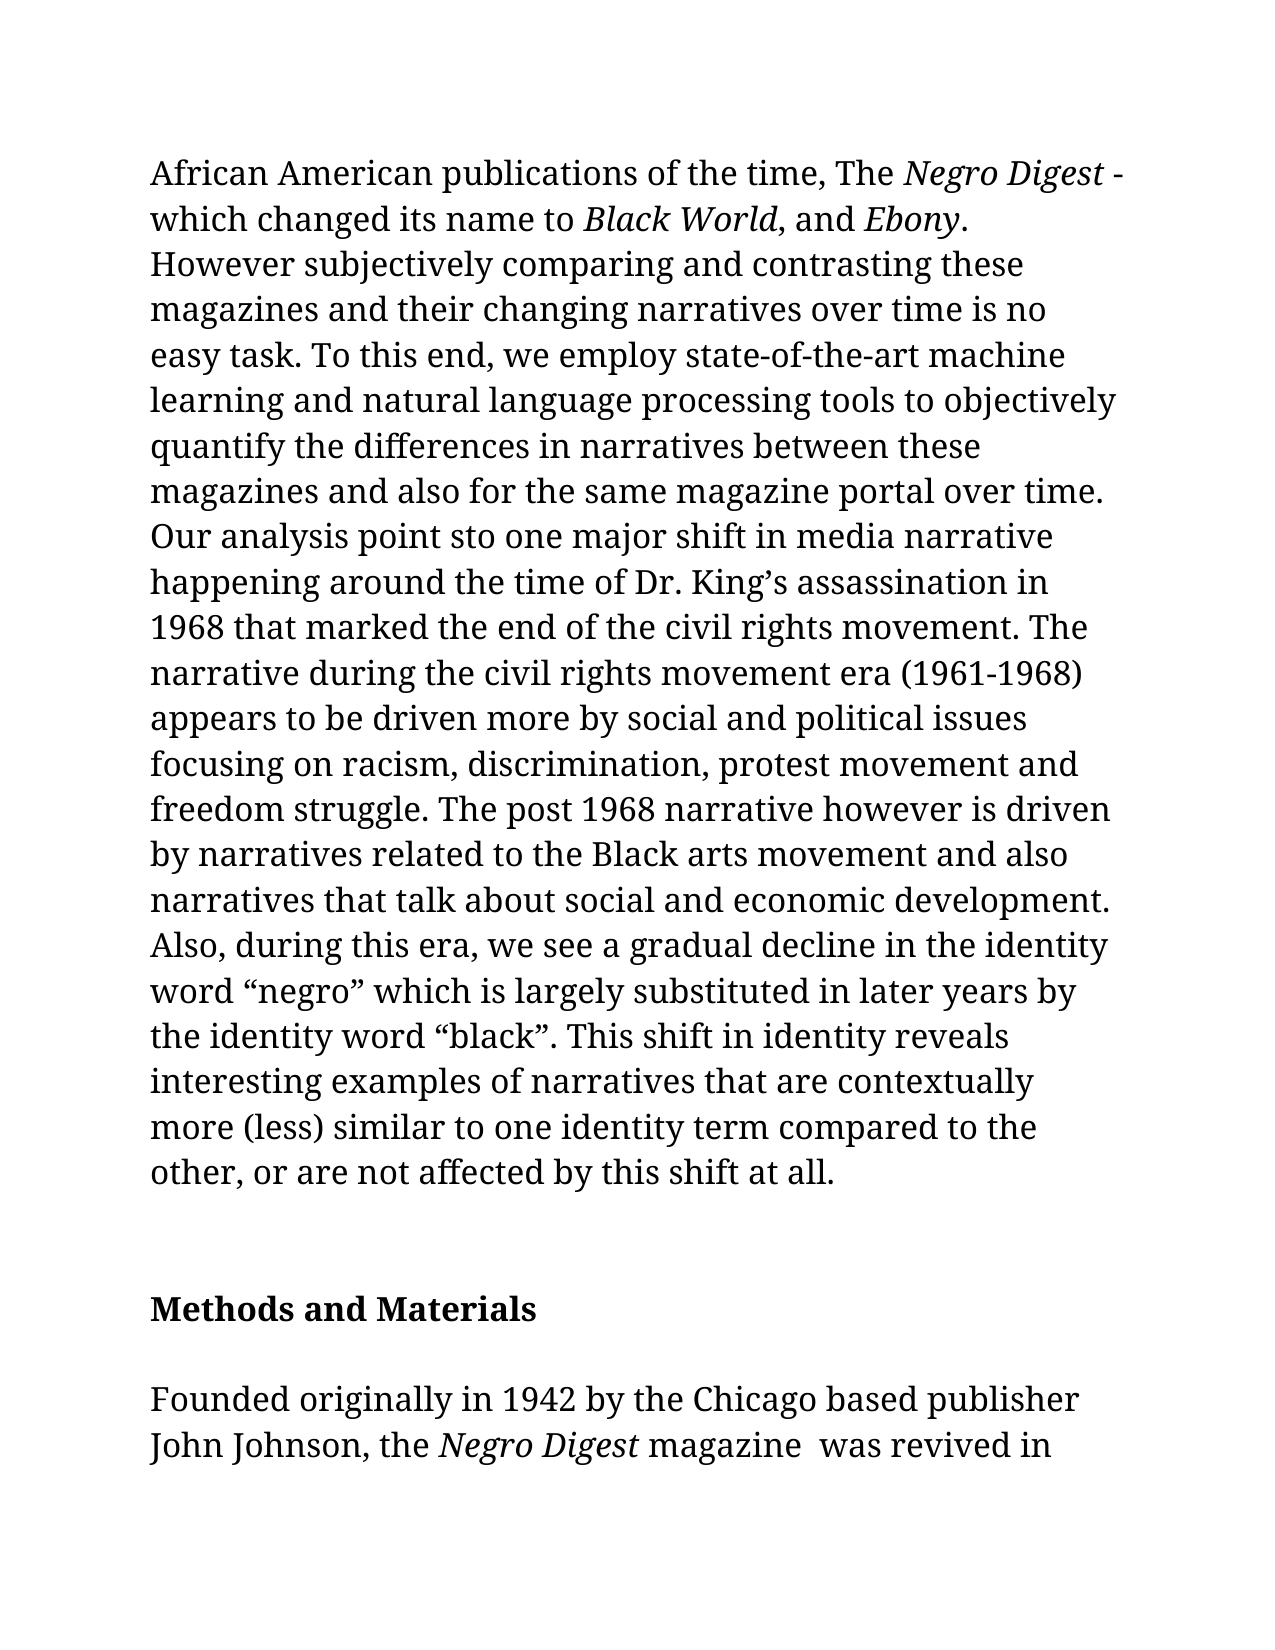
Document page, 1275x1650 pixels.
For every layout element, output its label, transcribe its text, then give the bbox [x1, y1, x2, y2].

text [150, 150, 1125, 513]
text Our analysis point sto one major shift in media narrative happening around the time of Dr. King’s assassination in 1968 that marked the end of the civil rights movement. The narrative during the civil rights movement era (1961-1968) appears to be driven more by social and political issues focusing on racism, discrimination, protest movement and freedom struggle. The post 1968 narrative however is driven by narratives related to the Black arts movement and also narratives that talk about social and economic development. Also, during this era, we see a gradual decline in the identity word “negro” which is largely substituted in later years by the identity word “black”. This shift in identity reveals interesting examples of narratives that are contextually more (less) similar to one identity term compared to the other, or are not affected by this shift at all. [150, 513, 1125, 1194]
text Methods and Materials [150, 1285, 1125, 1331]
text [150, 1376, 1125, 1467]
